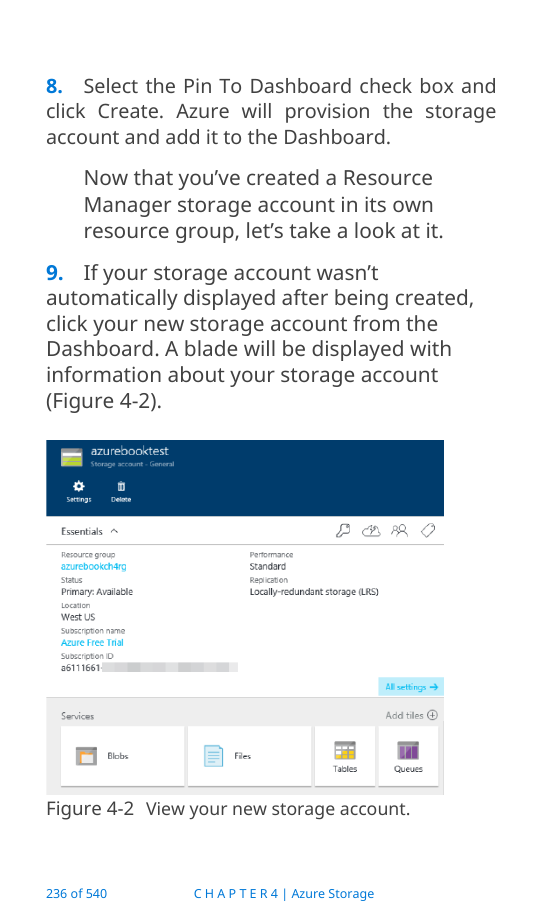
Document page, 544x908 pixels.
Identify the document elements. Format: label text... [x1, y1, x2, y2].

list If your storage account wasn’t automatically displayed after being created, click your new storage account from the Dashboard. A blade will be displayed with information about your storage account (Figure 4-2). [46, 259, 497, 415]
text Manager storage account in its own resource group, let’s take a look at it. [83, 192, 497, 244]
picture [46, 440, 444, 795]
list Select the Pin To Dashboard check box and click Create. Azure will provision the storage account and add it to the Dashboard. [46, 73, 497, 150]
text Figure 4-2 View your new storage account. [46, 795, 497, 821]
text 236 of 540 C H A P T E R 4 | Azure Storage [46, 886, 497, 903]
text Now that you’ve created a Resource [83, 163, 497, 192]
